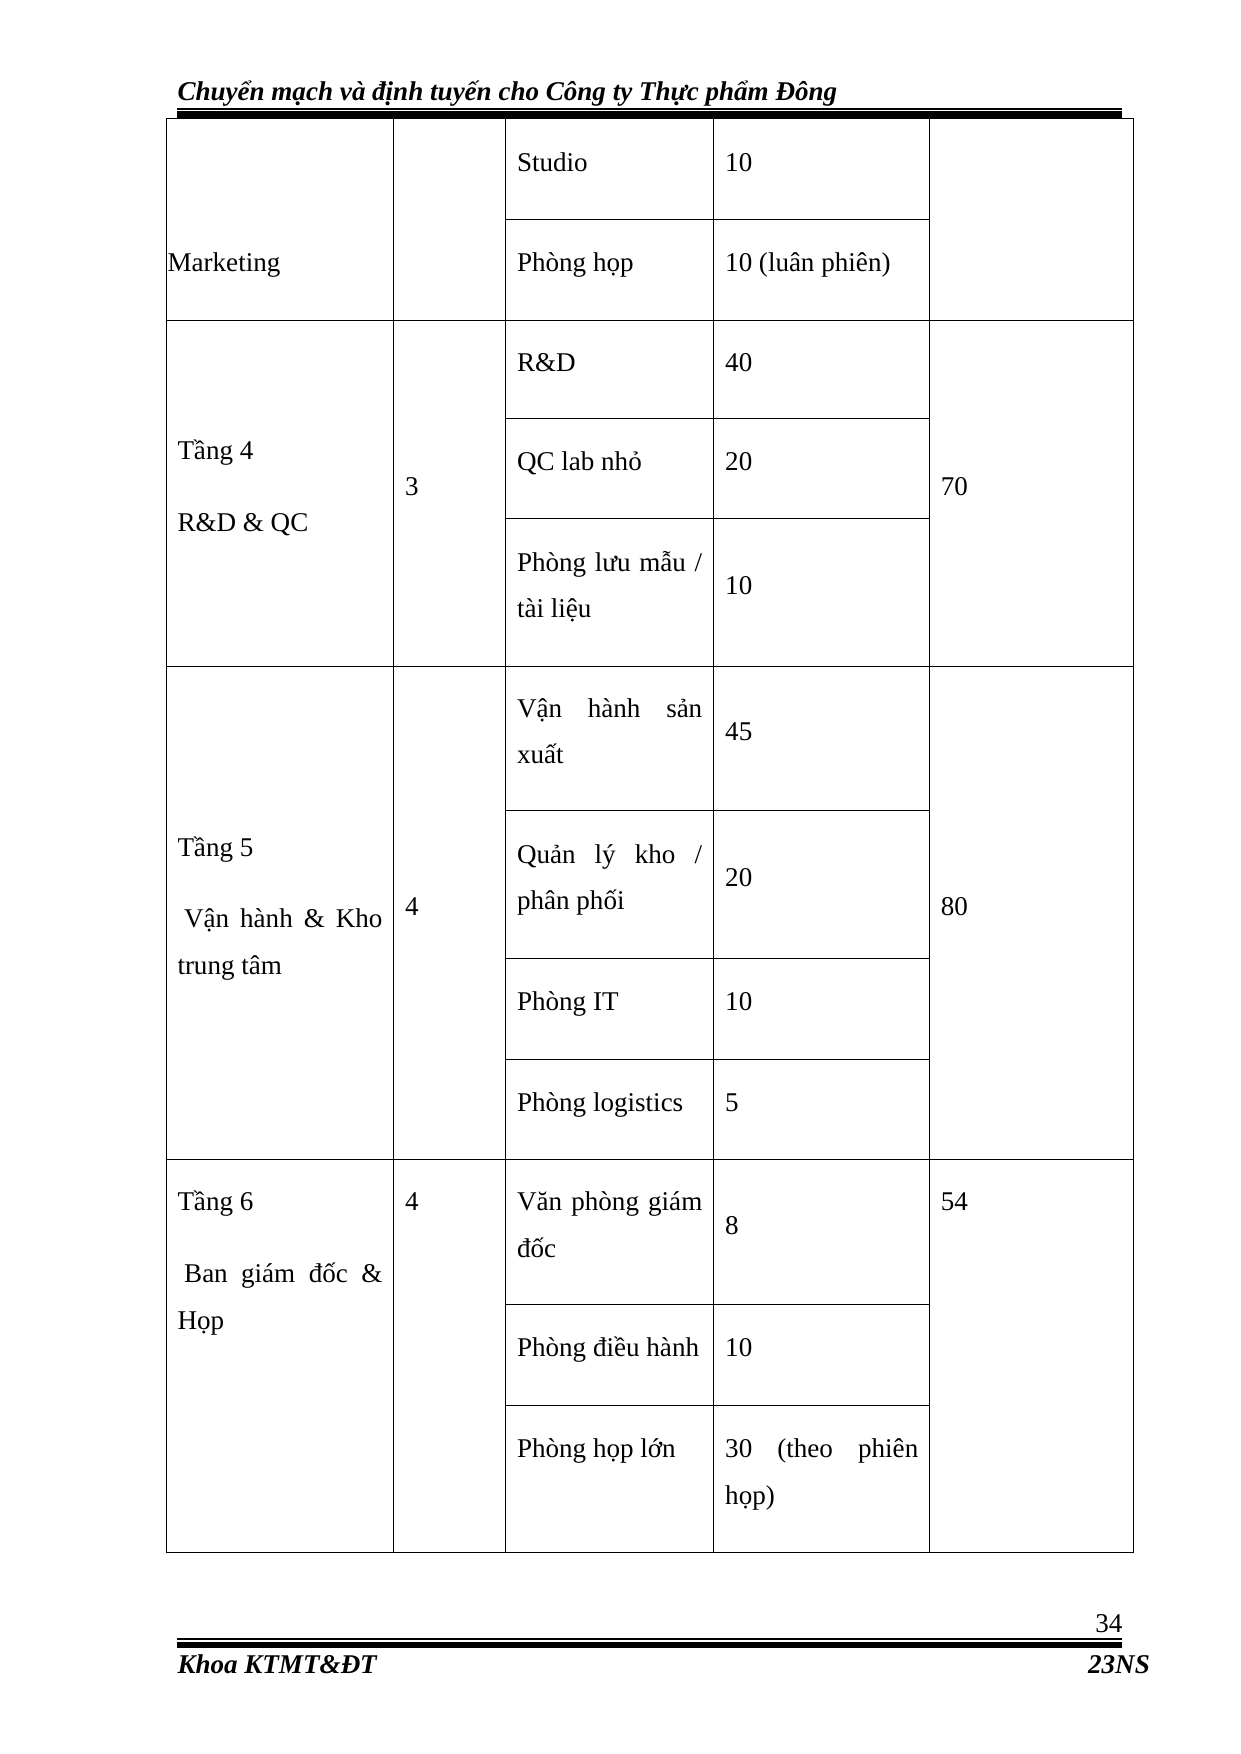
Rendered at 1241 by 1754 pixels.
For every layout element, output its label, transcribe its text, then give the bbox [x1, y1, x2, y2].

table_cell Phòng họp [506, 220, 713, 320]
table_cell 30 (theo phiên họp) [714, 1406, 929, 1552]
table_cell 80 [930, 667, 1133, 1159]
table_cell Tầng 4 R&D & QC [167, 321, 393, 666]
table_cell Phòng họp lớn [506, 1406, 713, 1552]
table_cell Studio [506, 119, 713, 219]
table_cell 10 [714, 1305, 929, 1404]
table_cell 10 (luân phiên) [714, 220, 929, 320]
table_cell 8 [714, 1160, 929, 1304]
table_cell 3 [394, 321, 505, 666]
table_cell 40 [714, 321, 929, 417]
table_cell Phòng IT [506, 959, 713, 1058]
table_cell 5 [714, 1060, 929, 1159]
table_cell Văn phòng giám đốc [506, 1160, 713, 1304]
table_cell 20 [714, 811, 929, 958]
table_cell Quản lý kho / phân phối [506, 811, 713, 958]
table_cell 4 [394, 667, 505, 1159]
table_cell Vận hành sản xuất [506, 667, 713, 810]
table_cell 4 [394, 1160, 505, 1552]
table_cell Phòng logistics [506, 1060, 713, 1159]
table_cell 10 [714, 119, 929, 219]
table_cell 10 [714, 959, 929, 1058]
table_cell 20 [714, 419, 929, 518]
table_cell [394, 119, 505, 320]
table_cell [930, 119, 1133, 320]
table_cell 10 [714, 519, 929, 666]
table_cell 54 [930, 1160, 1133, 1552]
table_cell R&D [506, 321, 713, 417]
table_cell Tầng 5 Vận hành & Kho trung tâm [167, 667, 393, 1159]
table_cell 45 [714, 667, 929, 810]
table_cell QC lab nhỏ [506, 419, 713, 518]
table_cell Phòng lưu mẫu / tài liệu [506, 519, 713, 666]
table_cell Tầng 6 Ban giám đốc & Họp [167, 1160, 393, 1552]
table_cell Phòng điều hành [506, 1305, 713, 1404]
table_cell 70 [930, 321, 1133, 666]
